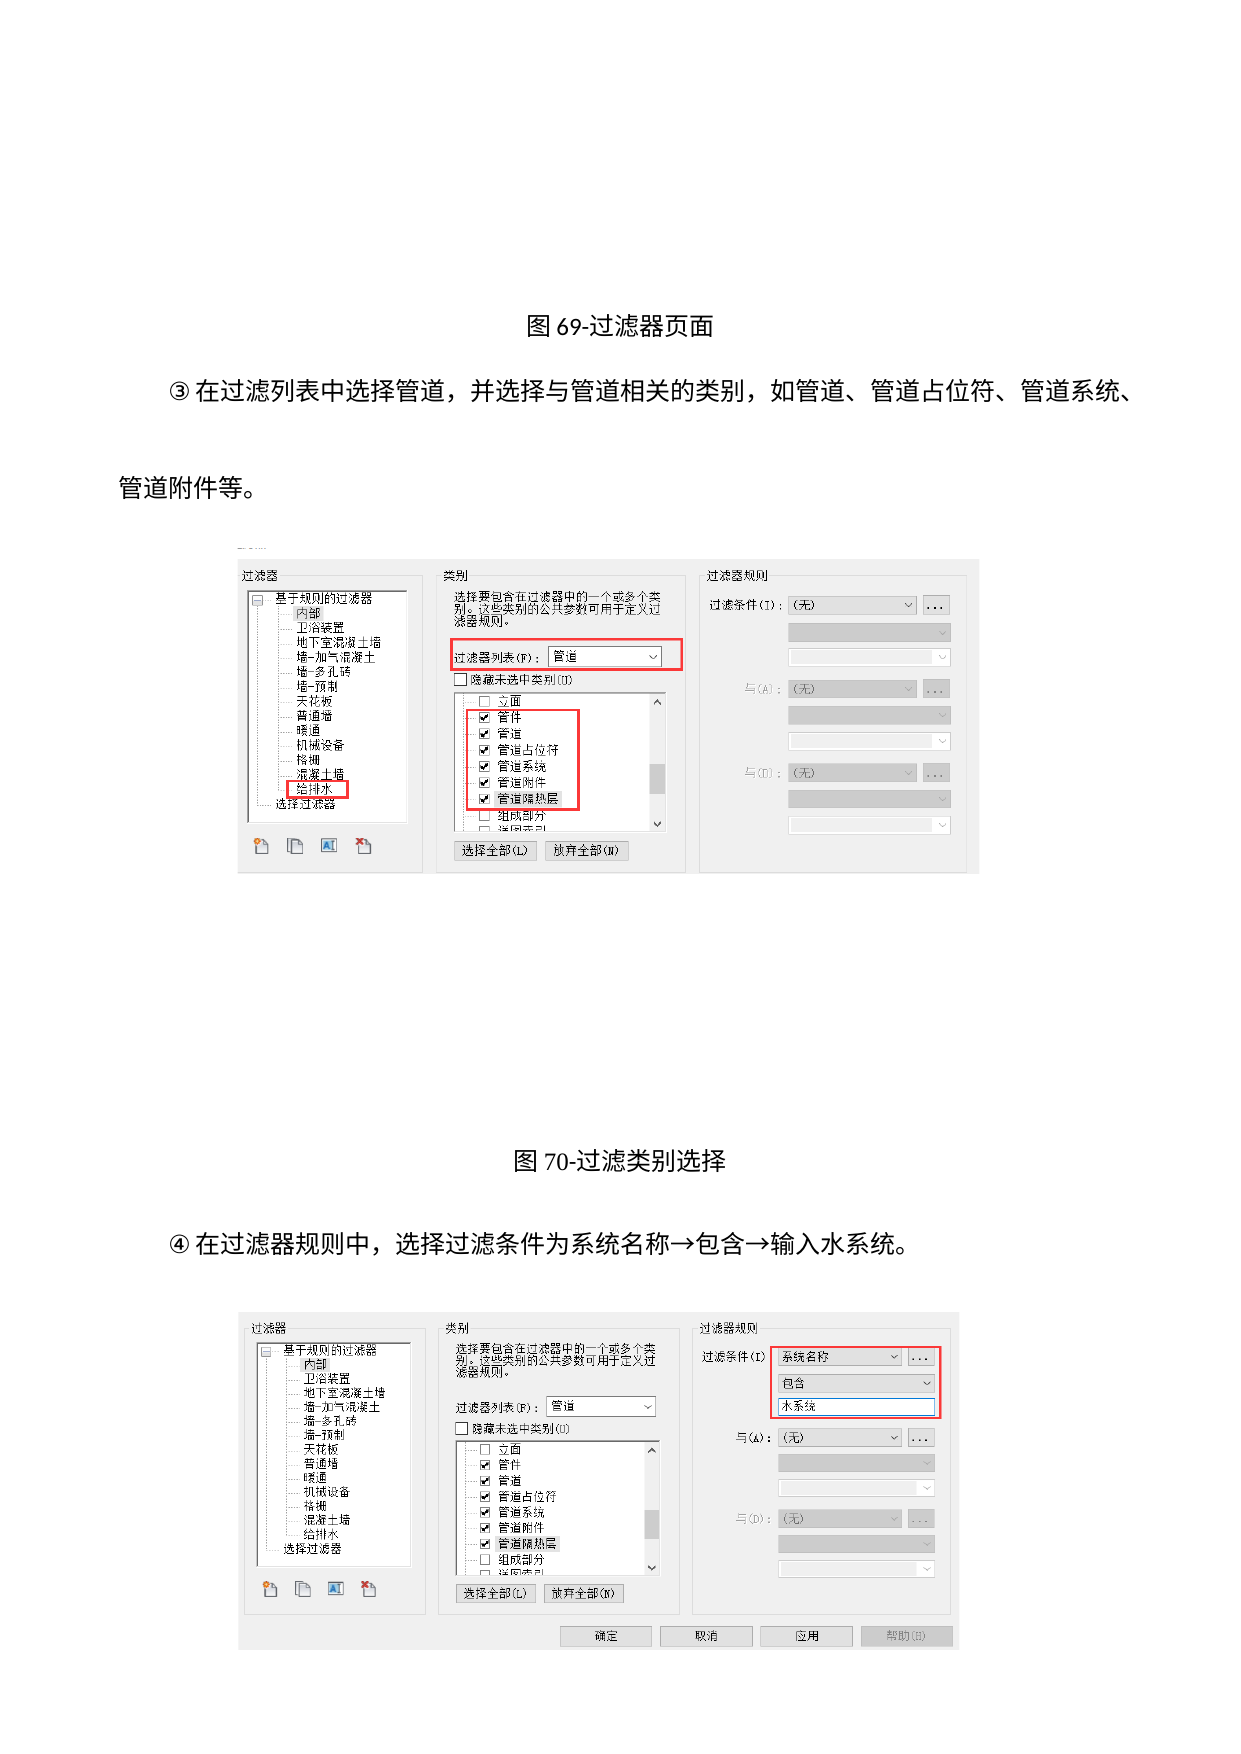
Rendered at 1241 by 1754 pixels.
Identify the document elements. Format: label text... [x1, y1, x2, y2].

list ③在过滤列表中选择管道，并选择与管道相关的类别，如管道、管道占位符、管道系统、管道附件等。 [118, 357, 1122, 519]
picture [238, 1312, 960, 1650]
list ④在过滤器规则中，选择过滤条件为系统名称→包含→输入水系统。 [168, 1210, 1122, 1275]
text 图70-过滤类别选择 [118, 1029, 1122, 1192]
picture [237, 548, 980, 874]
text 图69-过滤器页面 [118, 292, 1122, 357]
